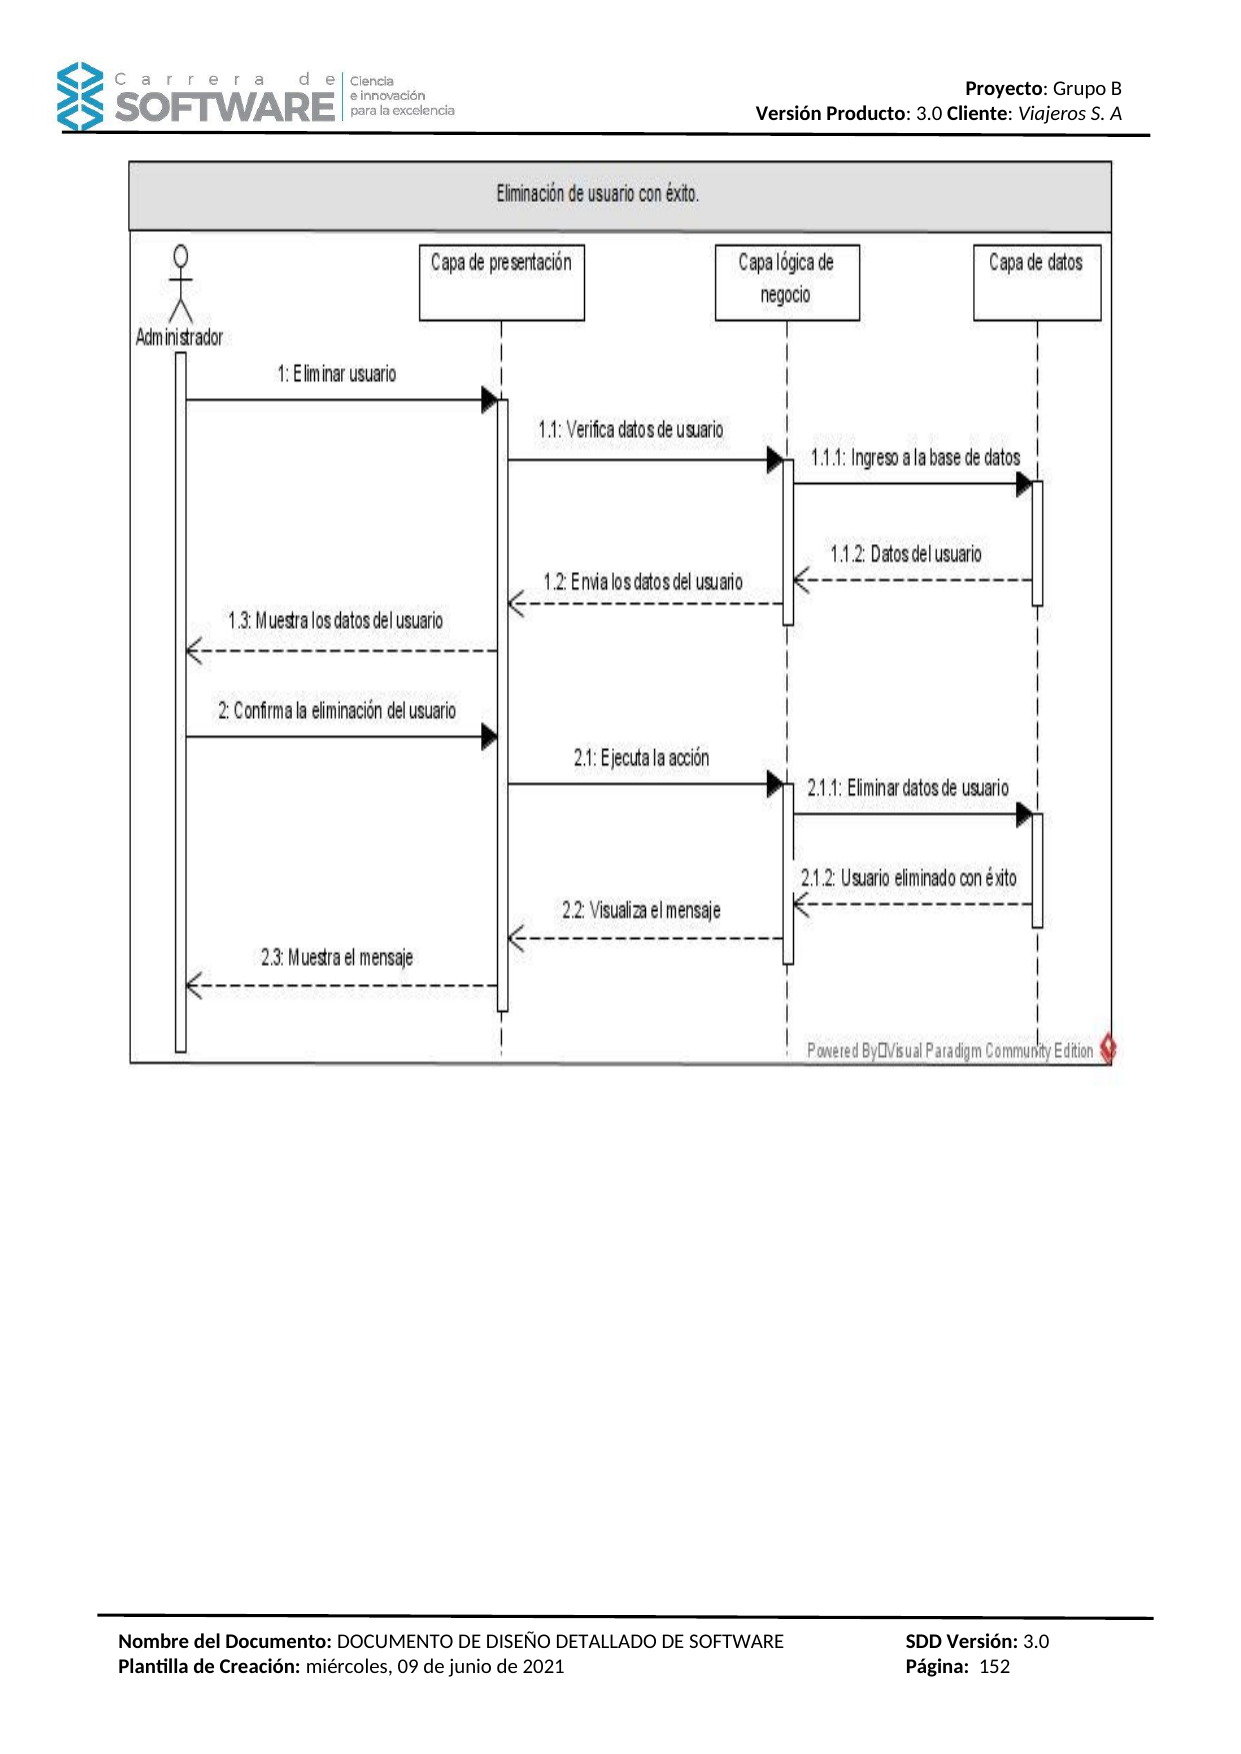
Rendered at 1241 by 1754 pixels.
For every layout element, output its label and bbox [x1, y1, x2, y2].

picture [118, 160, 1124, 1086]
picture [46, 46, 461, 154]
